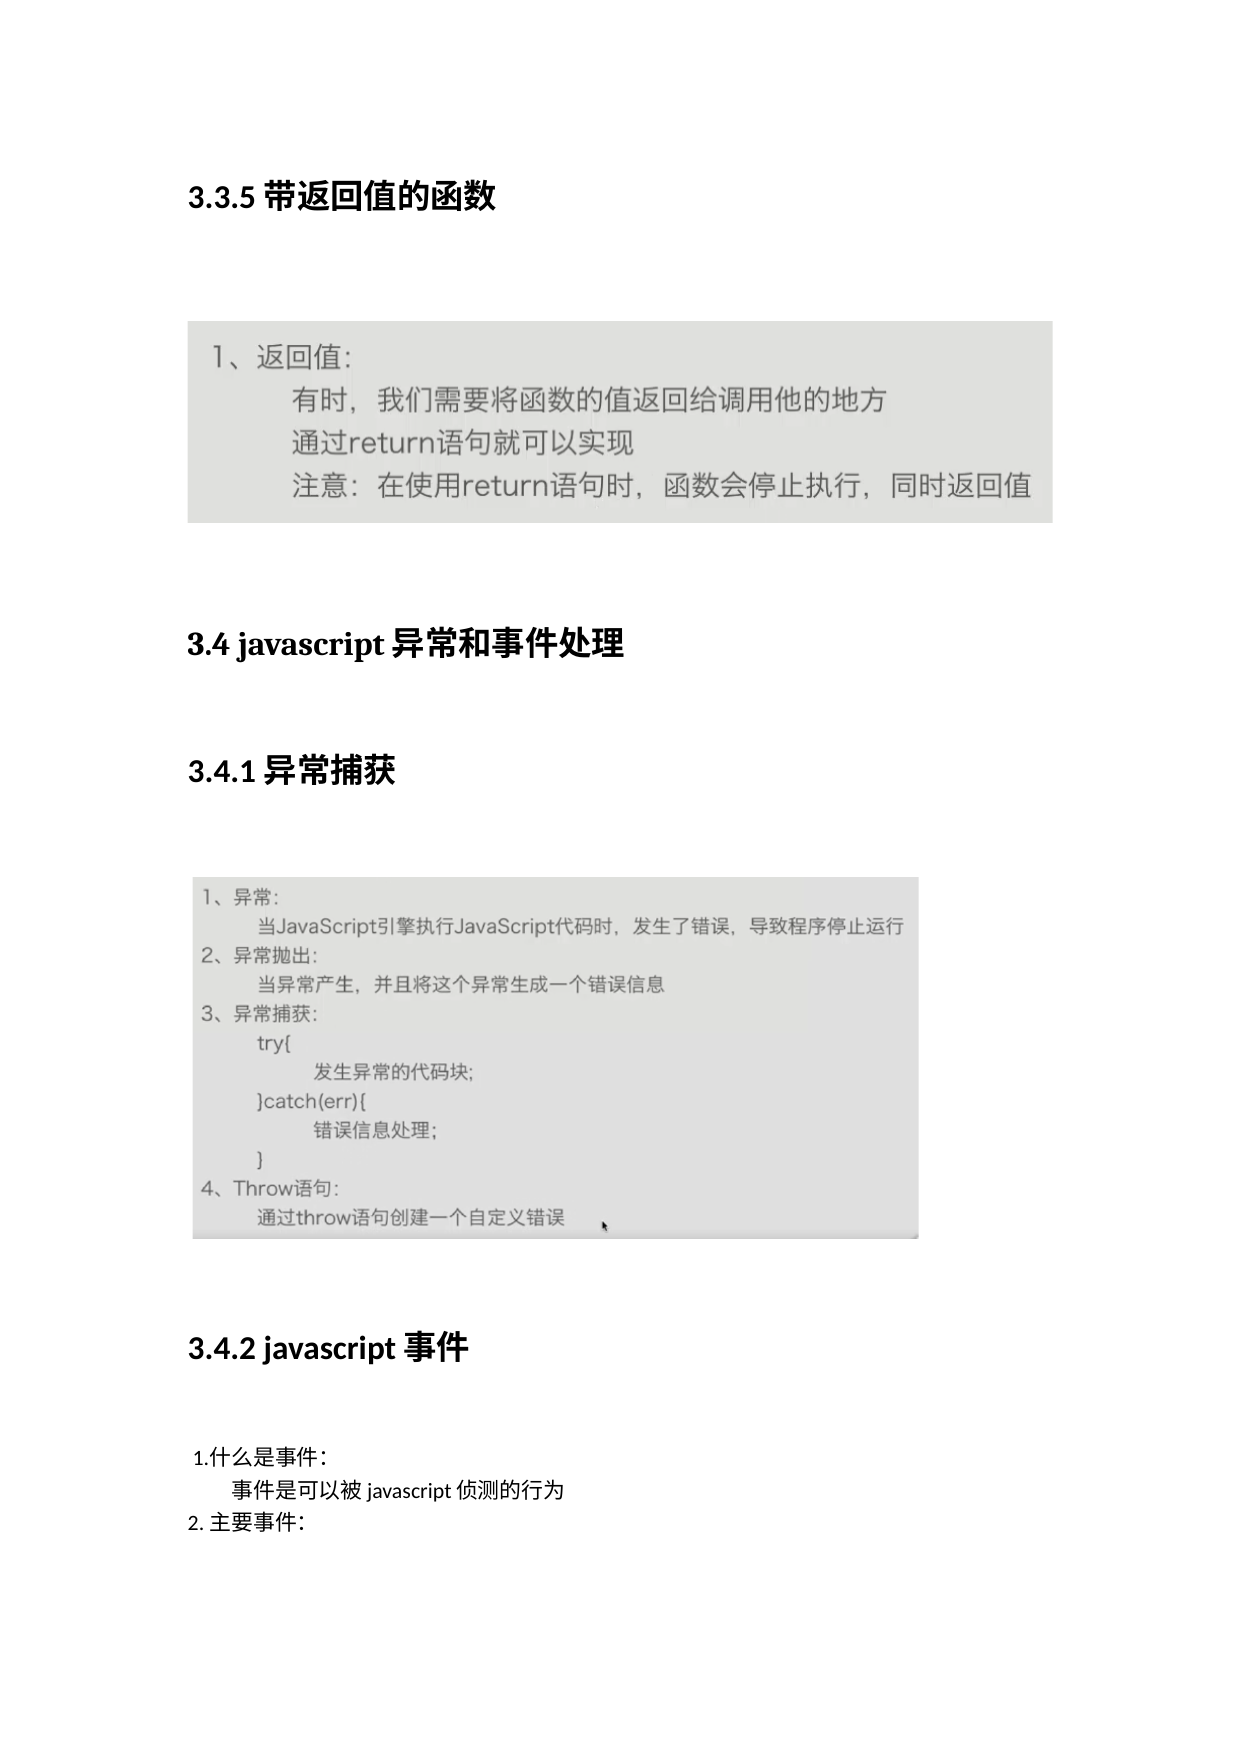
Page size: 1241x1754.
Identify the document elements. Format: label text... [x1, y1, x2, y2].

text 2. 主要事件： [187, 1505, 1053, 1537]
subtitle 3.4.1 异常捕获 [187, 736, 1053, 801]
text 事件是可以被javascript侦测的行为 [187, 1472, 1053, 1505]
picture [187, 321, 1053, 523]
subtitle 3.3.5 带返回值的函数 [187, 162, 1053, 227]
picture [192, 877, 919, 1239]
subtitle 3.4.2 javascript事件 [187, 1313, 1053, 1378]
text 1.什么是事件： [187, 1440, 1053, 1472]
subtitle 3.4 javascript异常和事件处理 [187, 609, 1053, 674]
